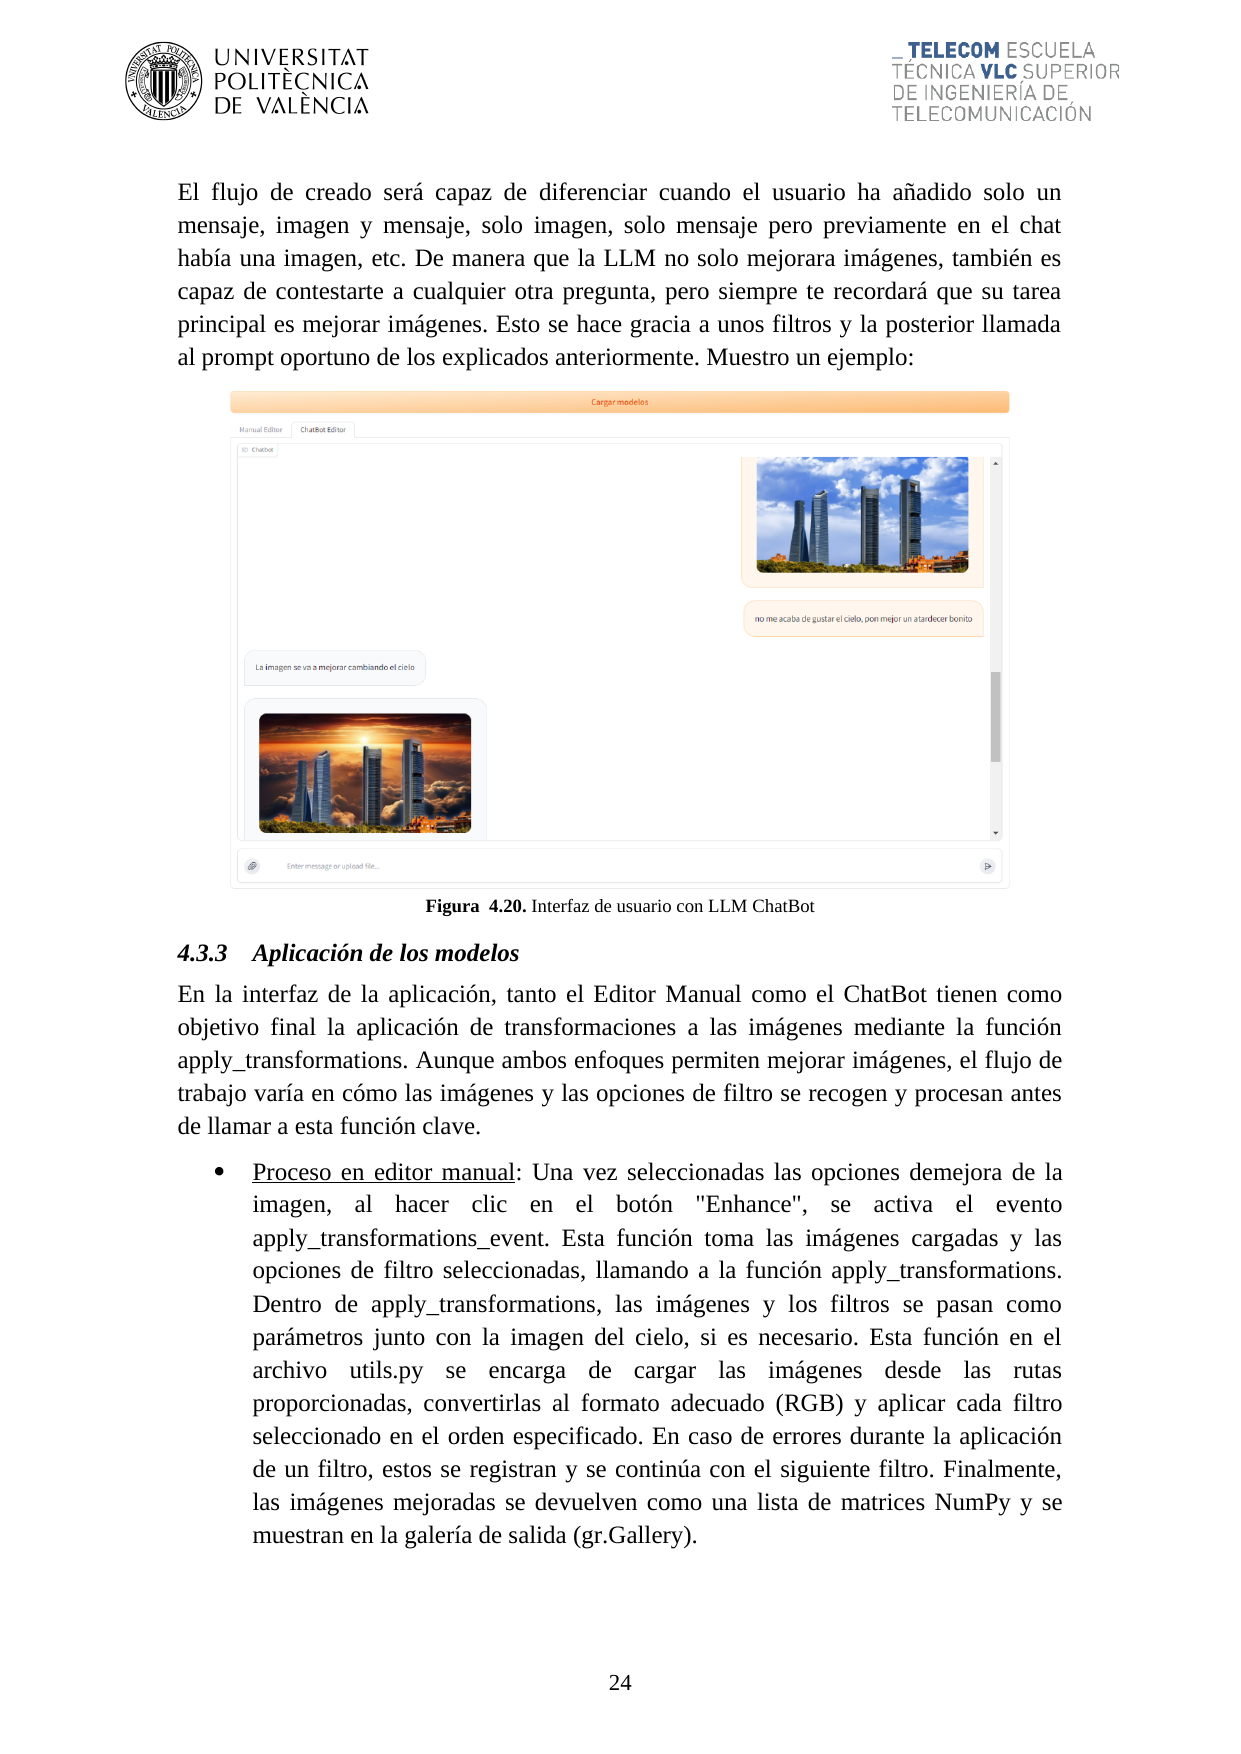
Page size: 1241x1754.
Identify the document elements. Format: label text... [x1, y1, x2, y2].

list Proceso en editor manual: Una vez seleccionadas las opciones demejora de la imagen, al hacer clic en el botón "Enhance", se activa el evento apply_transformations_event. Esta función toma las imágenes cargadas y las opciones de filtro seleccionadas, llamando a la función apply_transformations. Dentro de apply_transformations, las imágenes y los filtros se pasan como parámetros junto con la imagen del cielo, si es necesario. Esta función en el archivo utils.py se encarga de cargar las imágenes desde las rutas proporcionadas, convertirlas al formato adecuado (RGB) y aplicar cada filtro seleccionado en el orden especificado. En caso de errores durante la aplicación de un filtro, estos se registran y se continúa con el siguiente filtro. Finalmente, las imágenes mejoradas se devuelven como una lista de matrices NumPy y se muestran en la galería de salida (gr.Gallery). [215, 1157, 1063, 1548]
picture [224, 387, 1016, 892]
text En la interfaz de la aplicación, tanto el Editor Manual como el ChatBot tienen como objetivo final la aplicación de transformaciones a las imágenes mediante la función apply_transformations. Aunque ambos enfoques permiten mejorar imágenes, el flujo de trabajo varía en cómo las imágenes y las opciones de filtro se recogen y procesan antes de llamar a esta función clave. [177, 979, 1063, 1140]
picture [892, 42, 1120, 121]
text El flujo de creado será capaz de diferenciar cuando el usuario ha añadido solo un mensaje, imagen y mensaje, solo imagen, solo mensaje pero previamente en el chat había una imagen, etc. De manera que la LLM no solo mejorara imágenes, también es capaz de contestarte a cualquier otra pregunta, pero siempre te recordará que su tarea principal es mejorar imágenes. Esto se hace gracia a unos filtros y la posterior llamada al prompt oportuno de los explicados anteriormente. Muestro un ejemplo: [177, 177, 1063, 371]
picture [111, 29, 391, 133]
subtitle Aplicación de los modelos [177, 938, 1063, 966]
